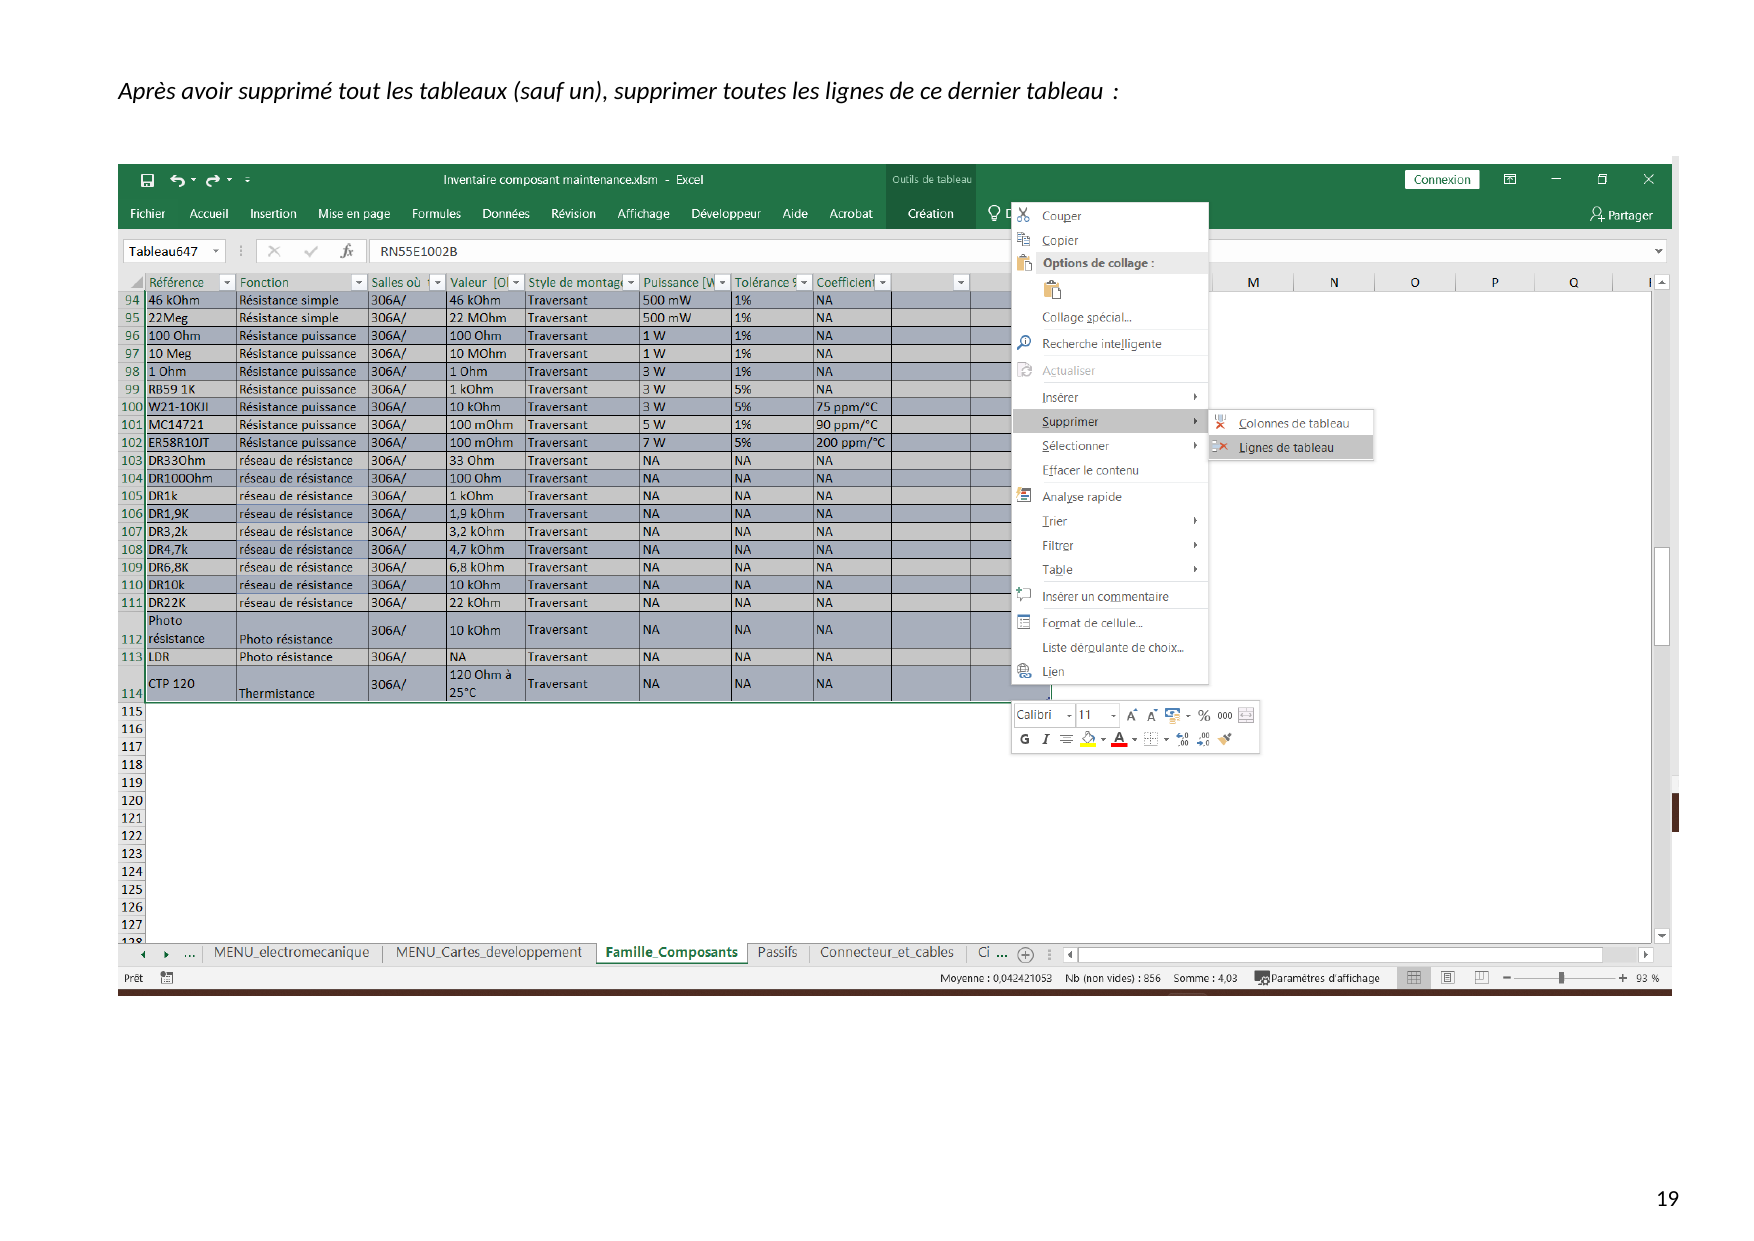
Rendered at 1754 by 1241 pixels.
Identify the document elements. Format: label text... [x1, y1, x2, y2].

picture [118, 156, 1679, 996]
text Après avoir supprimé tout les tableaux (sauf un), supprimer toutes les lignes de ce dernier tableau : [118, 75, 1649, 106]
